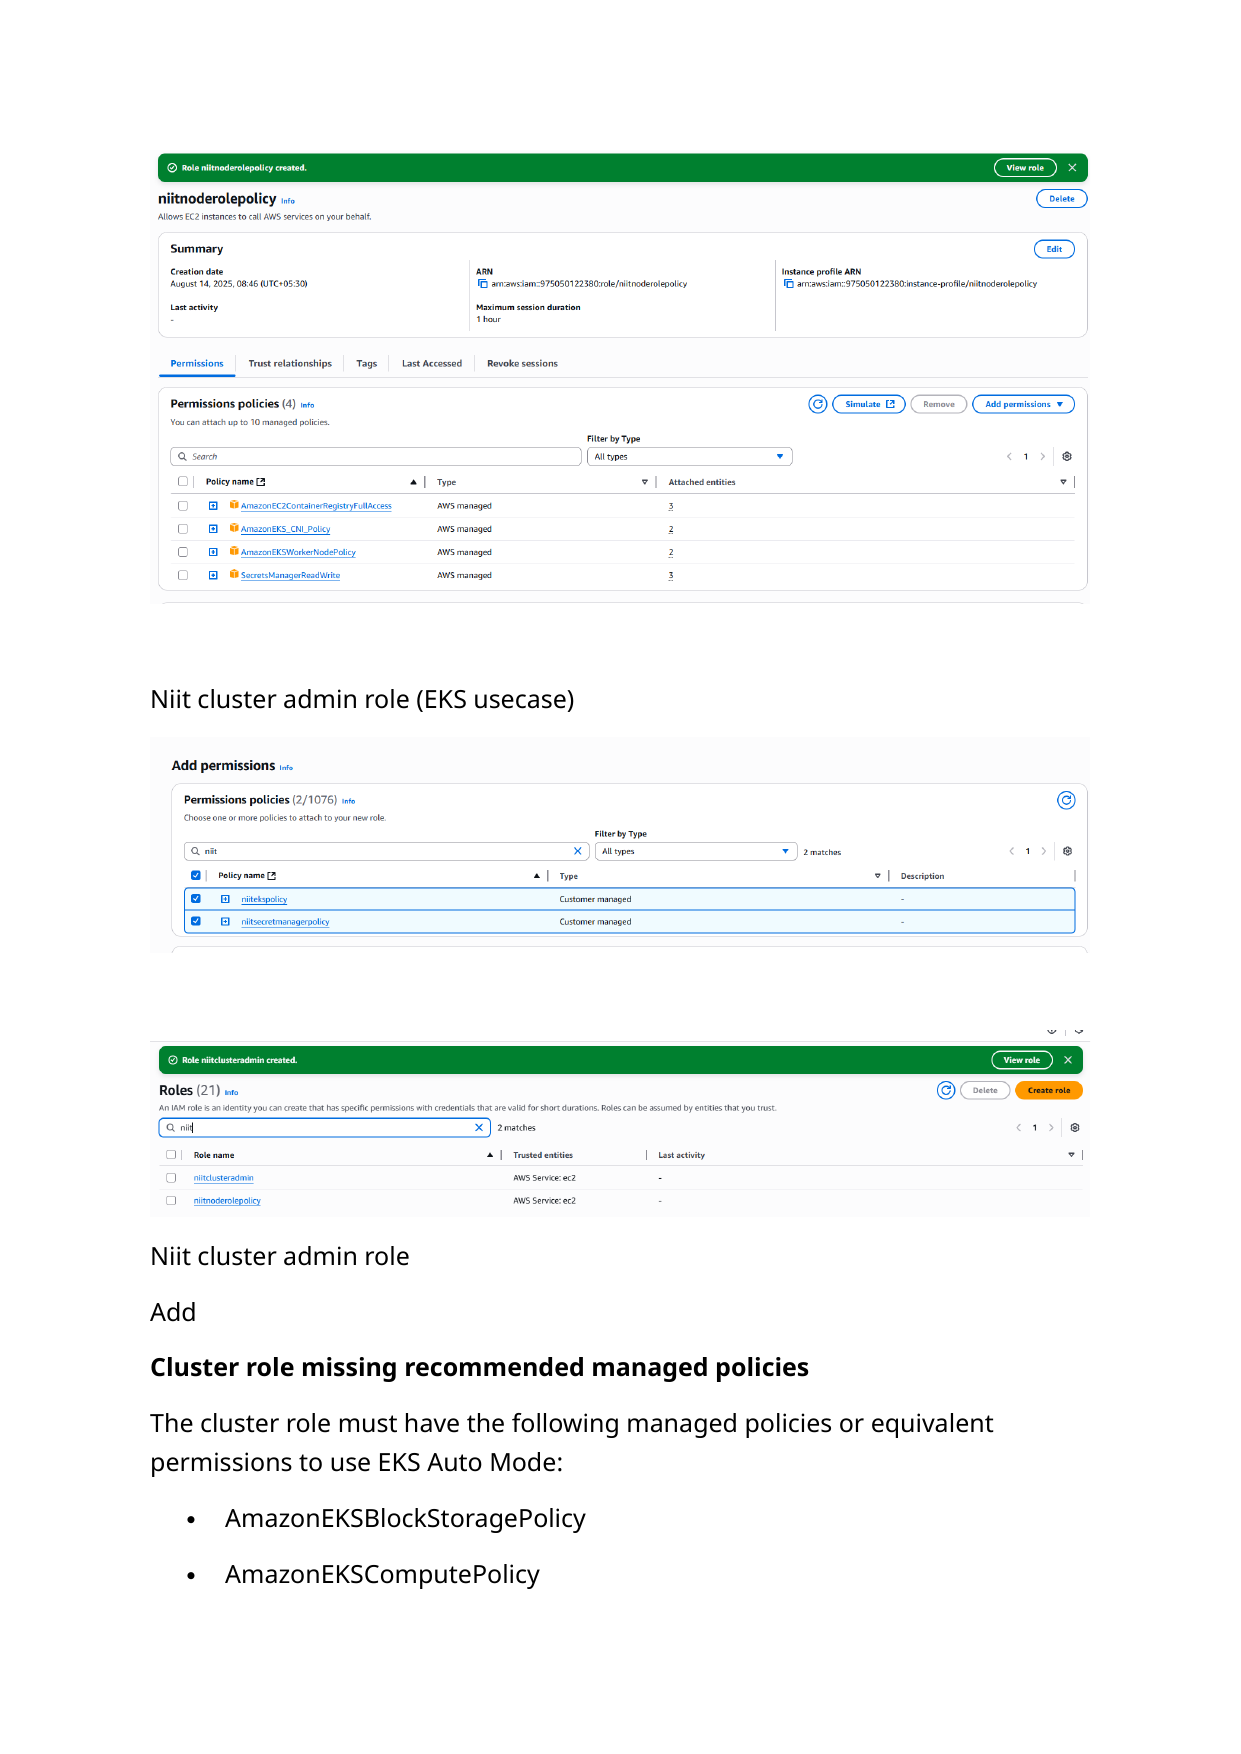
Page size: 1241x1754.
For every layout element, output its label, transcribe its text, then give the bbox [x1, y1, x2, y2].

list AmazonEKSBlockStoragePolicy [187, 1501, 1090, 1535]
picture [150, 150, 1091, 604]
text Niit cluster admin role (EKS usecase) [150, 681, 1090, 715]
picture [150, 1030, 1091, 1217]
text The cluster role must have the following managed policies or equivalent permissions to use EKS Auto Mode: [150, 1406, 1090, 1479]
text Niit cluster admin role [150, 1238, 1090, 1272]
text Cluster role missing recommended managed policies [150, 1350, 1090, 1384]
list AmazonEKSComputePolicy [187, 1557, 1090, 1591]
picture [150, 737, 1091, 953]
text Add [150, 1294, 1090, 1328]
